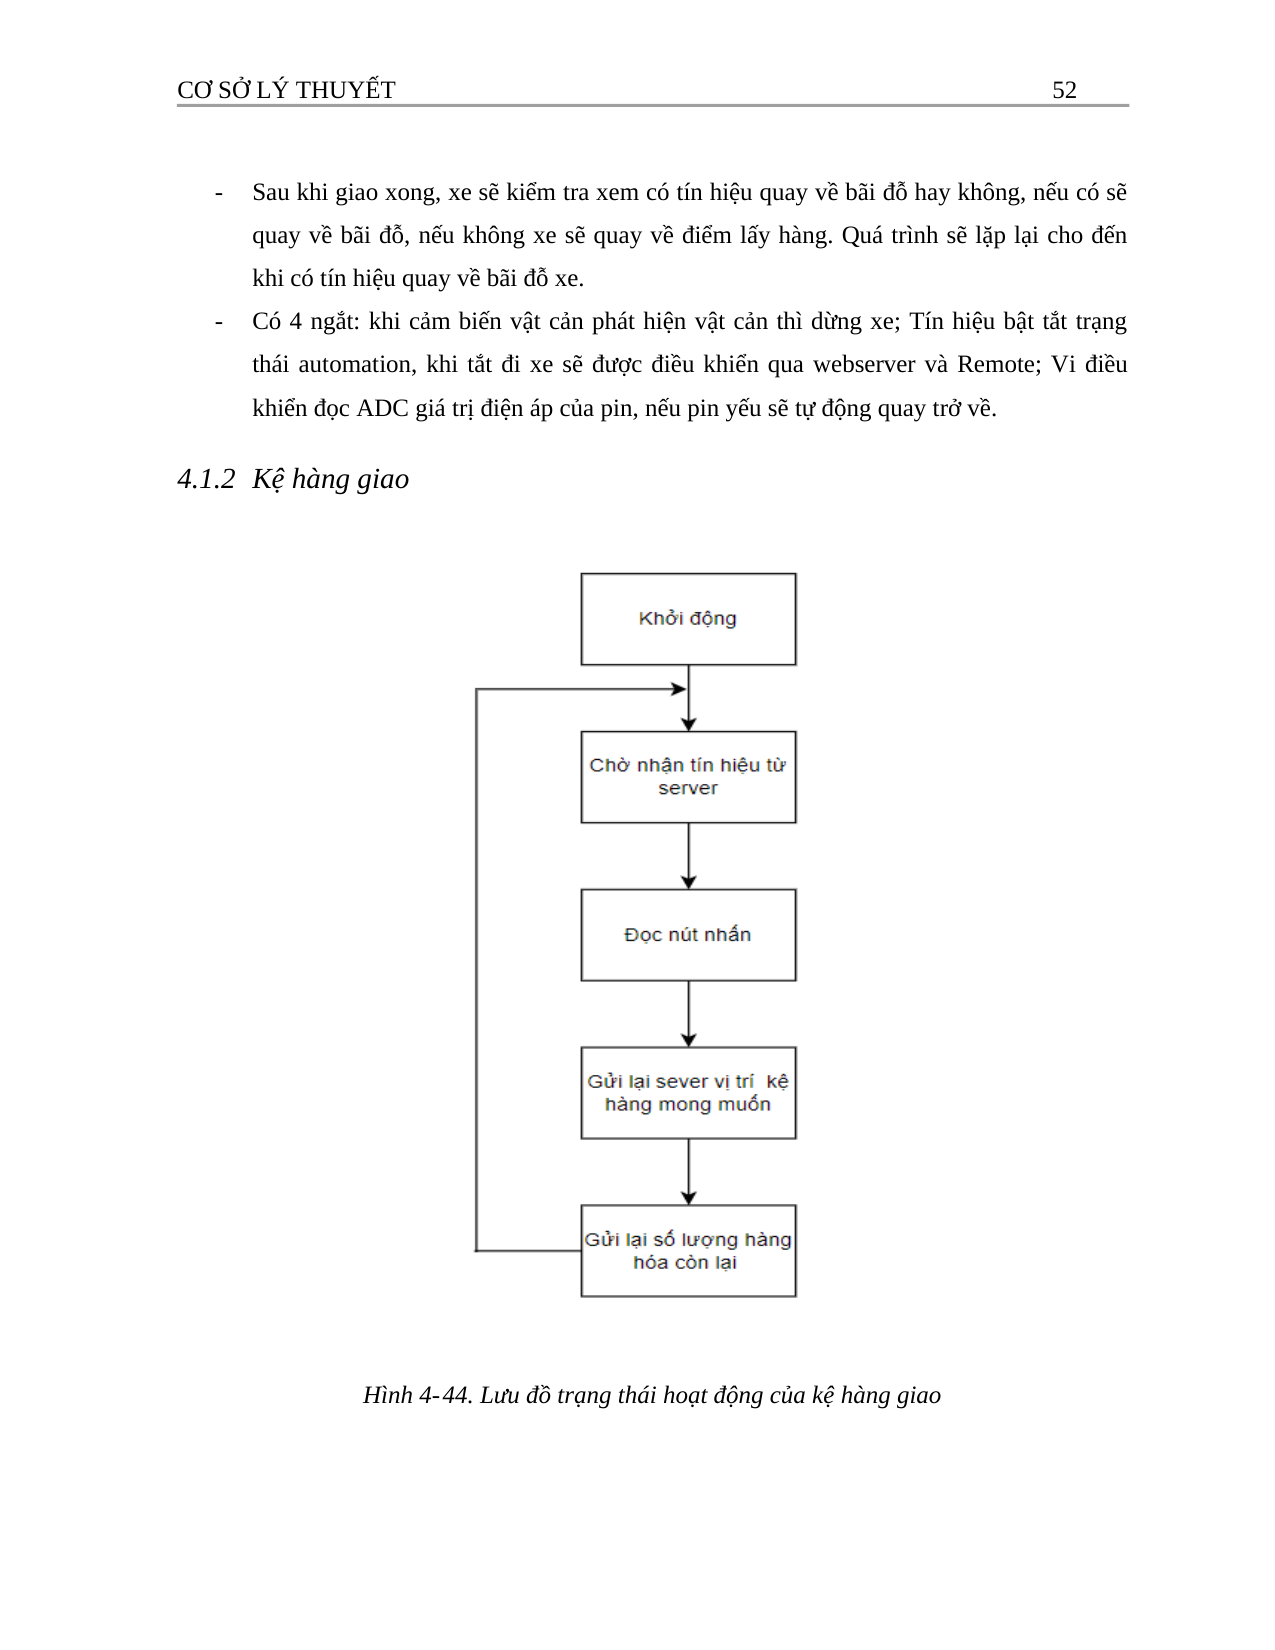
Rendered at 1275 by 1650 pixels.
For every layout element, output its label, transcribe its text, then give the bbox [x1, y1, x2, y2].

list Có 4 ngắt: khi cảm biến vật cản phát hiện vật cản thì dừng xe; Tín hiệu bật tắt trạng thái automation, khi tắt đi xe sẽ được điều khiển qua webserver và Remote; Vi điều khiển đọc ADC giá trị điện áp của pin, nếu pin yếu sẽ tự động quay trở về. [214, 306, 1129, 421]
subtitle Kệ hàng giao [177, 461, 1129, 494]
list Sau khi giao xong, xe sẽ kiểm tra xem có tín hiệu quay về bãi đỗ hay không, nếu có sẽ quay về bãi đỗ, nếu không xe sẽ quay về điểm lấy hàng. Quá trình sẽ lặp lại cho đến khi có tín hiệu quay về bãi đỗ xe. [214, 177, 1129, 292]
picture [404, 536, 902, 1341]
